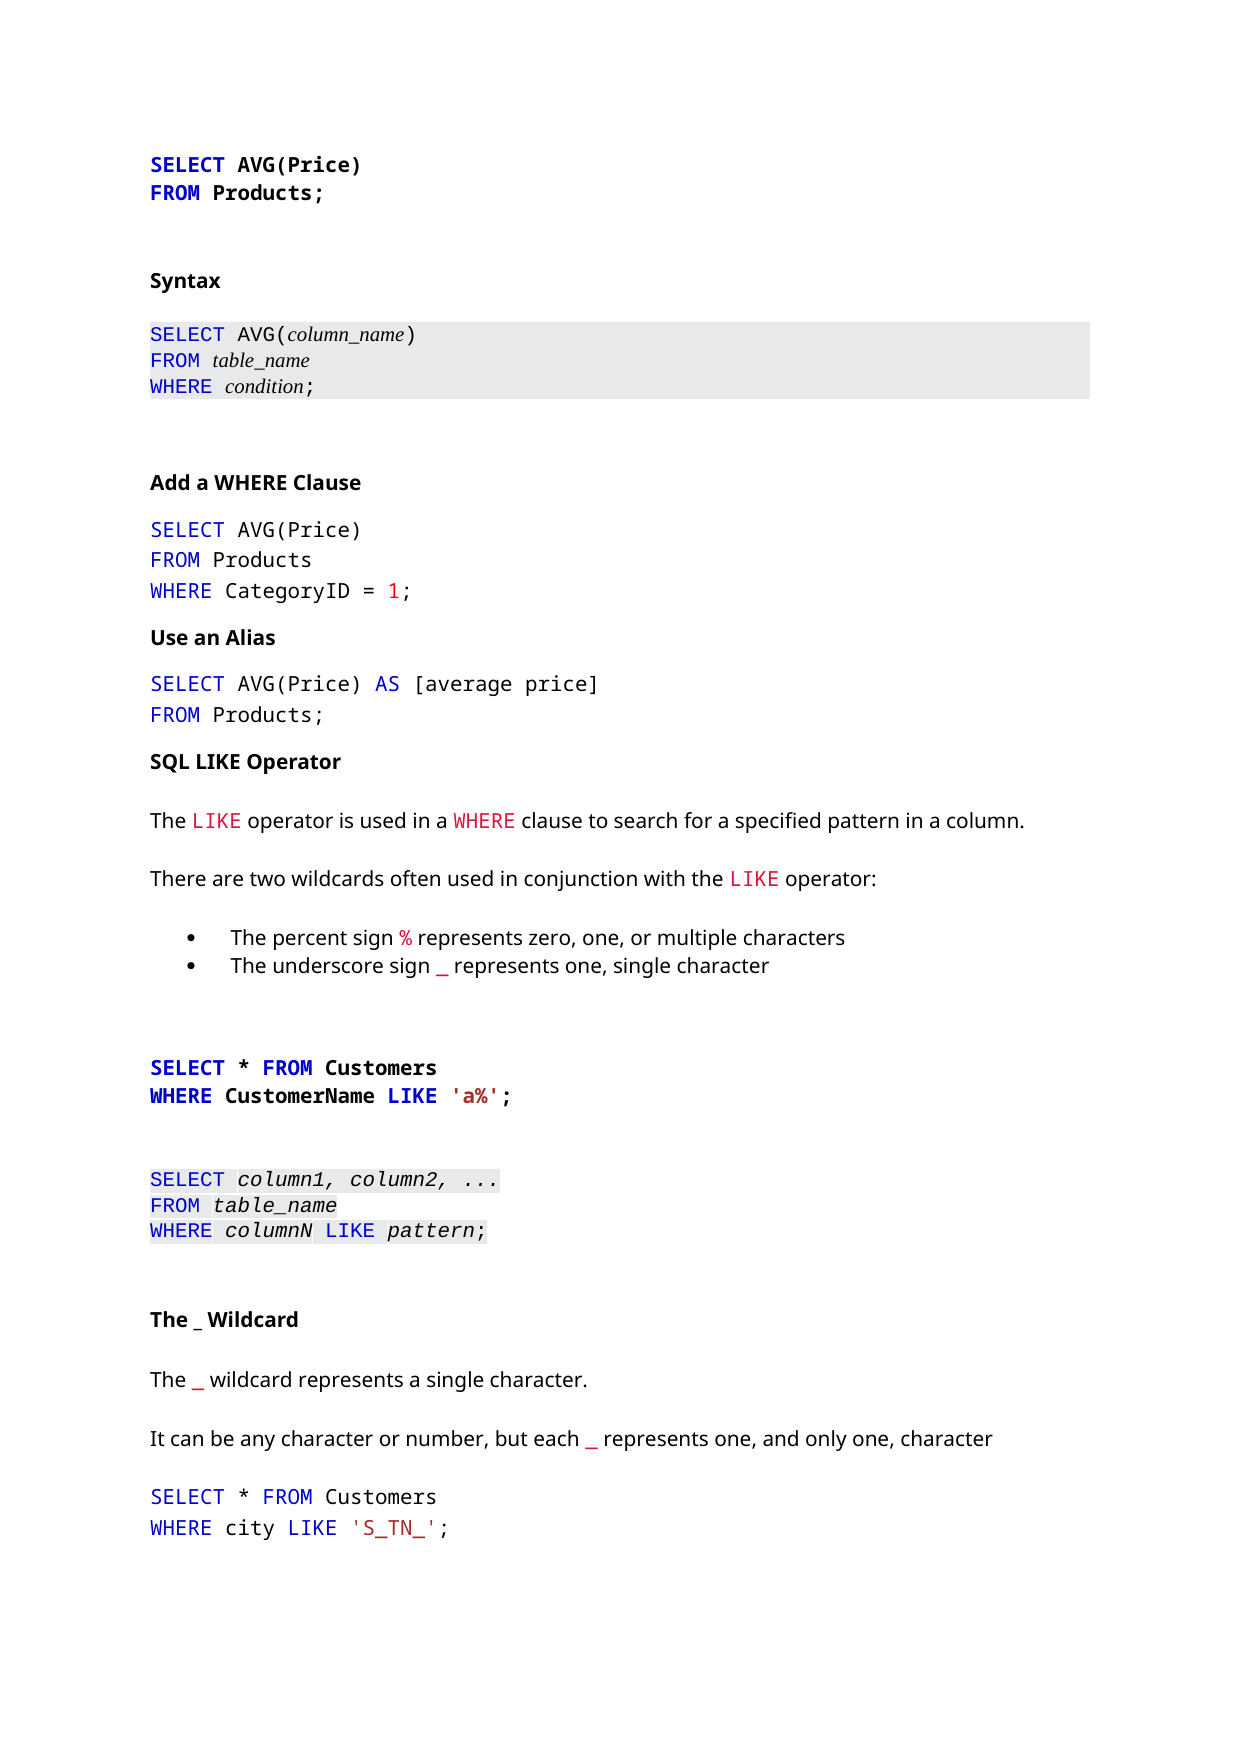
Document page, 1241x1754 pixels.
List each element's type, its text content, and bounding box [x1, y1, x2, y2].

text There are two wildcards often used in conjunction with the LIKE operator: [150, 864, 1090, 893]
text SELECT AVG(Price) FROM Products WHERE CategoryID = 1; [150, 515, 1090, 604]
text SELECT AVG(Price) AS [average price] FROM Products; [150, 669, 1090, 728]
subtitle Syntax [150, 267, 1090, 295]
text It can be any character or number, but each _ represents one, and only one, character [150, 1424, 1090, 1452]
subtitle Add a WHERE Clause [150, 468, 1090, 497]
subtitle The _ Wildcard [150, 1305, 1090, 1333]
list The underscore sign _ represents one, single character [187, 951, 1090, 979]
subtitle Use an Alias [150, 623, 1090, 652]
subtitle SELECT AVG(Price) FROM Products; [150, 150, 1090, 207]
list The percent sign % represents zero, one, or multiple characters [187, 923, 1090, 951]
text The _ wildcard represents a single character. [150, 1365, 1090, 1394]
text SELECT * FROM Customers WHERE city LIKE 'S_TN_'; [150, 1482, 1090, 1541]
subtitle SELECT * FROM Customers WHERE CustomerName LIKE 'a%'; [437, 1053, 1090, 1110]
text SELECT column1, column2, ... FROM table_name WHERE columnN LIKE pattern; [150, 1169, 1090, 1244]
subtitle SQL LIKE Operator [150, 747, 1090, 776]
text SELECT AVG(column_name) FROM table_name WHERE condition; [150, 322, 1090, 399]
text The LIKE operator is used in a WHERE clause to search for a specified pattern in a column. [150, 806, 1090, 834]
